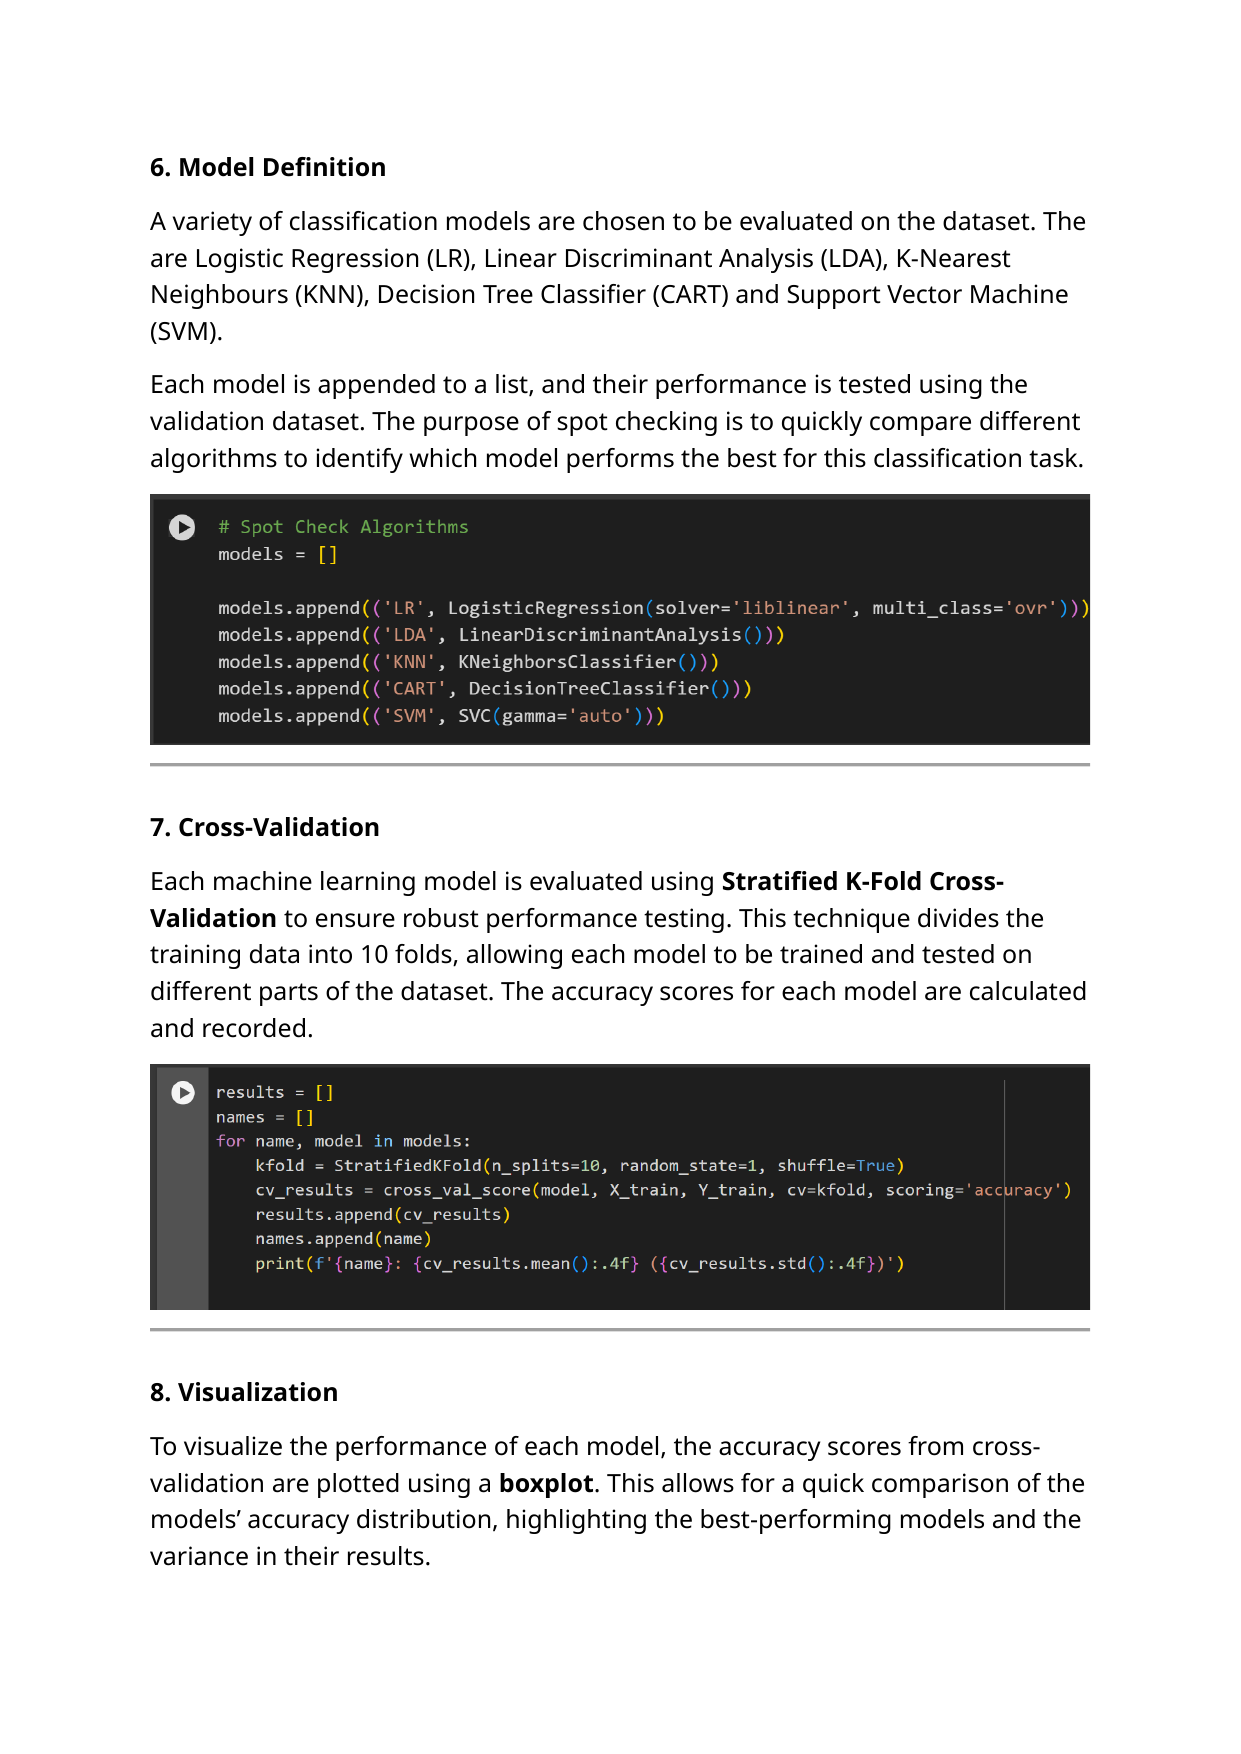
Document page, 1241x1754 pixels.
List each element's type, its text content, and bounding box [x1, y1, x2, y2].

picture [150, 494, 1091, 745]
text To visualize the performance of each model, the accuracy scores from cross-validation are plotted using a boxplot. This allows for a quick comparison of the models’ accuracy distribution, highlighting the best-performing models and the variance in their results. [150, 1428, 1090, 1573]
text 7. Cross-Validation [150, 810, 1090, 844]
text Each machine learning model is evaluated using Stratified K-Fold Cross-Validation to ensure robust performance testing. This technique divides the training data into 10 folds, allowing each model to be trained and tested on different parts of the dataset. The accuracy scores for each model are calculated and recorded. [150, 863, 1090, 1045]
picture [150, 1064, 1091, 1310]
text 8. Visualization [150, 1375, 1090, 1409]
text A variety of classification models are chosen to be evaluated on the dataset. The are Logistic Regression (LR), Linear Discriminant Analysis (LDA), K-Nearest Neighbours (KNN), Decision Tree Classifier (CART) and Support Vector Machine (SVM). [150, 203, 1090, 348]
text Each model is appended to a list, and their performance is tested using the validation dataset. The purpose of spot checking is to quickly compare different algorithms to identify which model performs the best for this classification task. [150, 367, 1090, 475]
text 6. Model Definition [150, 150, 1090, 184]
